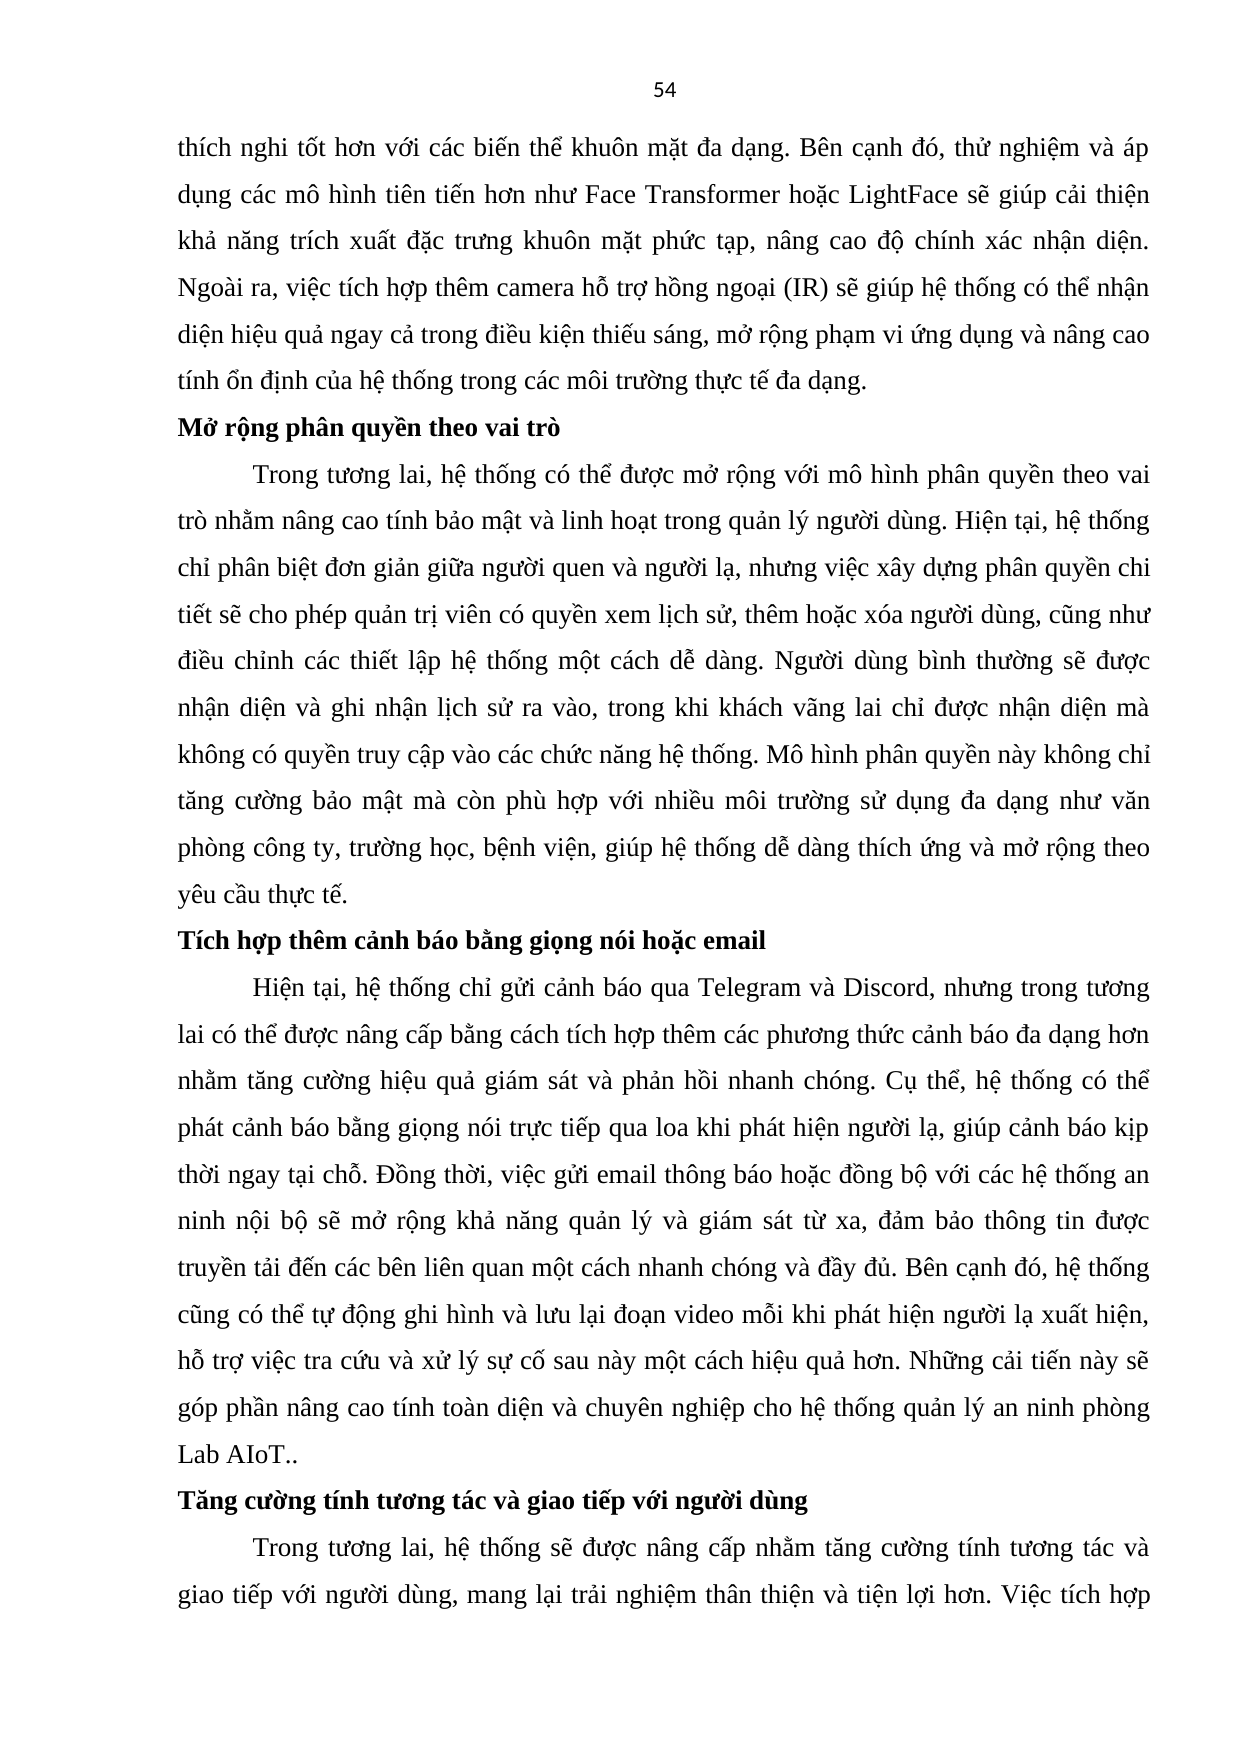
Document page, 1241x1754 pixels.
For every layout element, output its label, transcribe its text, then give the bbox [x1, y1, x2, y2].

text Trong tương lai, hệ thống có thể được mở rộng với mô hình phân quyền theo vai trò nhằm nâng cao tính bảo mật và linh hoạt trong quản lý người dùng. Hiện tại, hệ thống chỉ phân biệt đơn giản giữa người quen và người lạ, nhưng việc xây dựng phân quyền chi tiết sẽ cho phép quản trị viên có quyền xem lịch sử, thêm hoặc xóa người dùng, cũng như điều chỉnh các thiết lập hệ thống một cách dễ dàng. Người dùng bình thường sẽ được nhận diện và ghi nhận lịch sử ra vào, trong khi khách vãng lai chỉ được nhận diện mà không có quyền truy cập vào các chức năng hệ thống. Mô hình phân quyền này không chỉ tăng cường bảo mật mà còn phù hợp với nhiều môi trường sử dụng đa dạng như văn phòng công ty, trường học, bệnh viện, giúp hệ thống dễ dàng thích ứng và mở rộng theo yêu cầu thực tế. [177, 458, 1152, 909]
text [177, 1531, 1152, 1609]
subtitle Tích hợp thêm cảnh báo bằng giọng nói hoặc email [177, 924, 1152, 956]
subtitle Mở rộng phân quyền theo vai trò [177, 411, 1152, 442]
subtitle Tăng cường tính tương tác và giao tiếp với người dùng [177, 1484, 1152, 1516]
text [177, 131, 1152, 396]
text Hiện tại, hệ thống chỉ gửi cảnh báo qua Telegram và Discord, nhưng trong tương lai có thể được nâng cấp bằng cách tích hợp thêm các phương thức cảnh báo đa dạng hơn nhằm tăng cường hiệu quả giám sát và phản hồi nhanh chóng. Cụ thể, hệ thống có thể phát cảnh báo bằng giọng nói trực tiếp qua loa khi phát hiện người lạ, giúp cảnh báo kịp thời ngay tại chỗ. Đồng thời, việc gửi email thông báo hoặc đồng bộ với các hệ thống an ninh nội bộ sẽ mở rộng khả năng quản lý và giám sát từ xa, đảm bảo thông tin được truyền tải đến các bên liên quan một cách nhanh chóng và đầy đủ. Bên cạnh đó, hệ thống cũng có thể tự động ghi hình và lưu lại đoạn video mỗi khi phát hiện người lạ xuất hiện, hỗ trợ việc tra cứu và xử lý sự cố sau này một cách hiệu quả hơn. Những cải tiến này sẽ góp phần nâng cao tính toàn diện và chuyên nghiệp cho hệ thống quản lý an ninh phòng Lab AIoT.. [177, 971, 1152, 1469]
